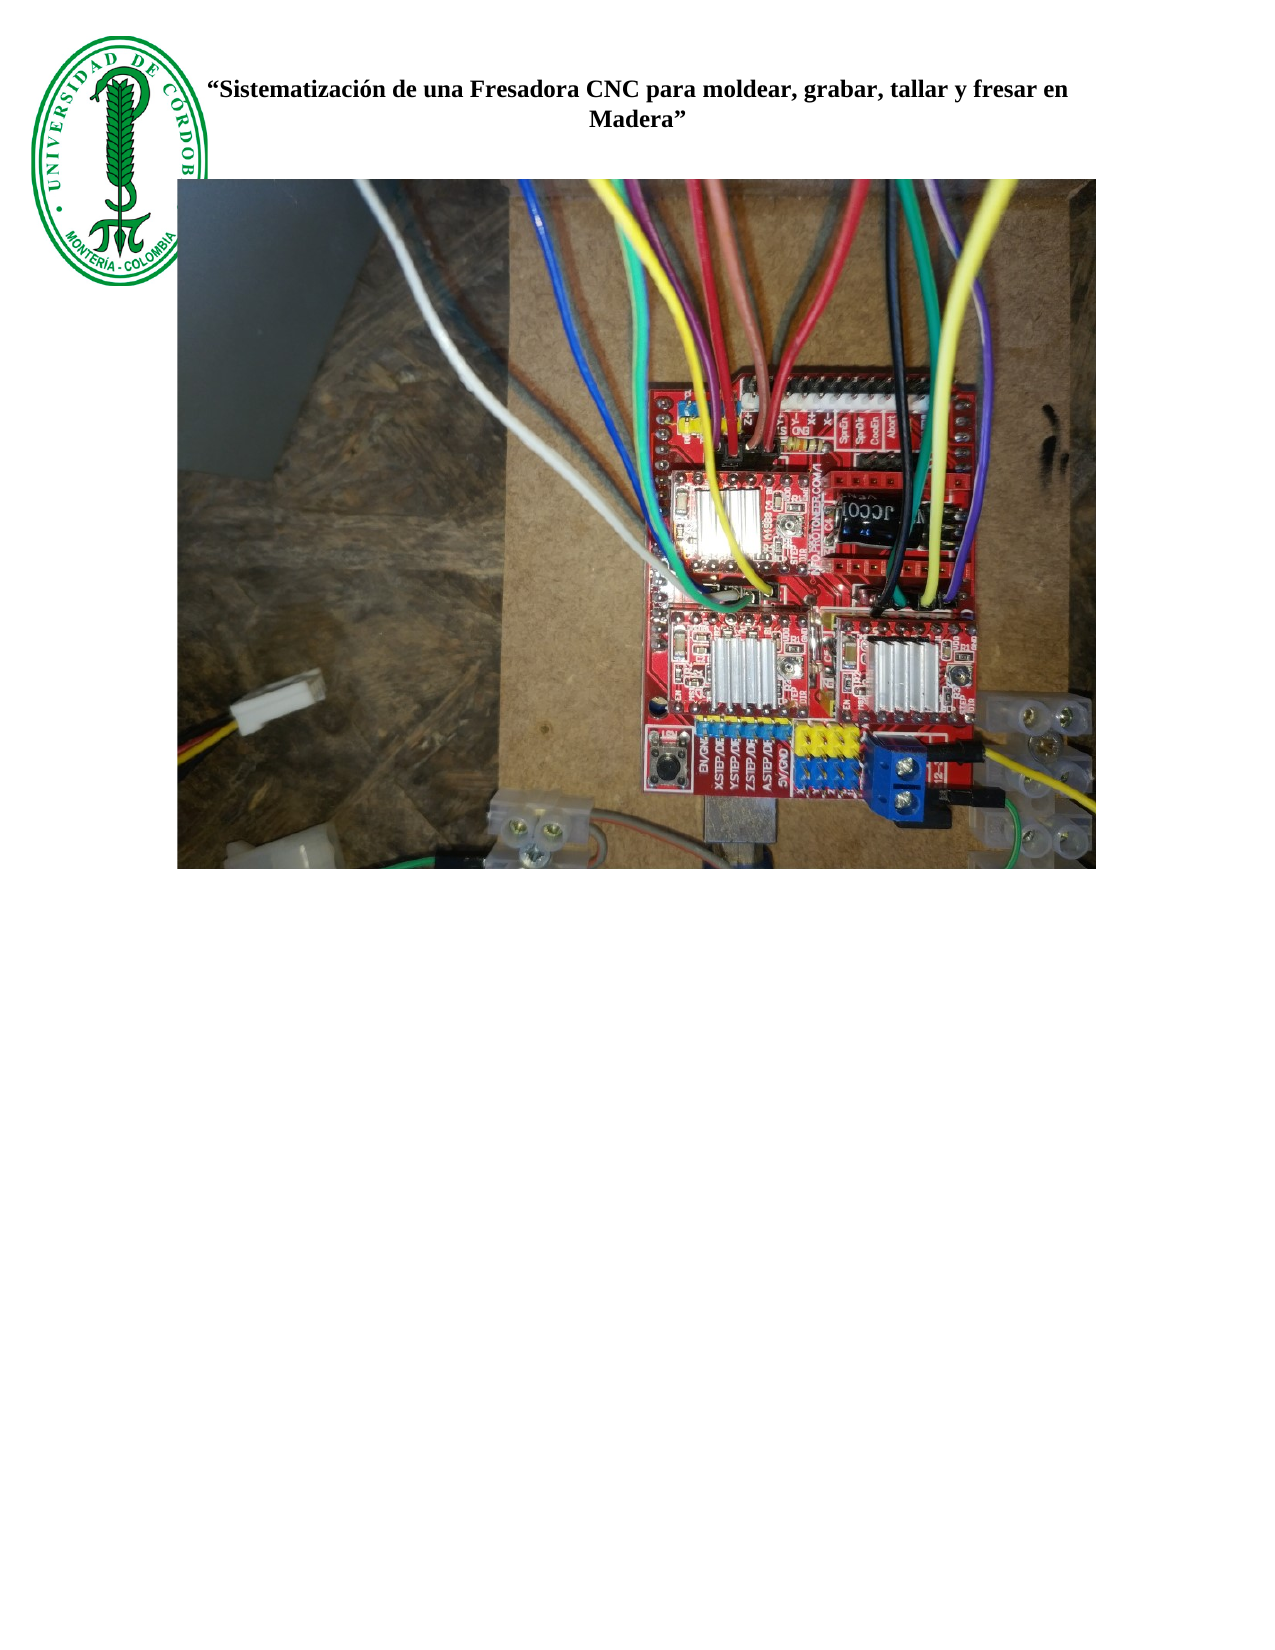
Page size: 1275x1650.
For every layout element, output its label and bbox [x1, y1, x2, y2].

picture [31, 36, 1096, 869]
